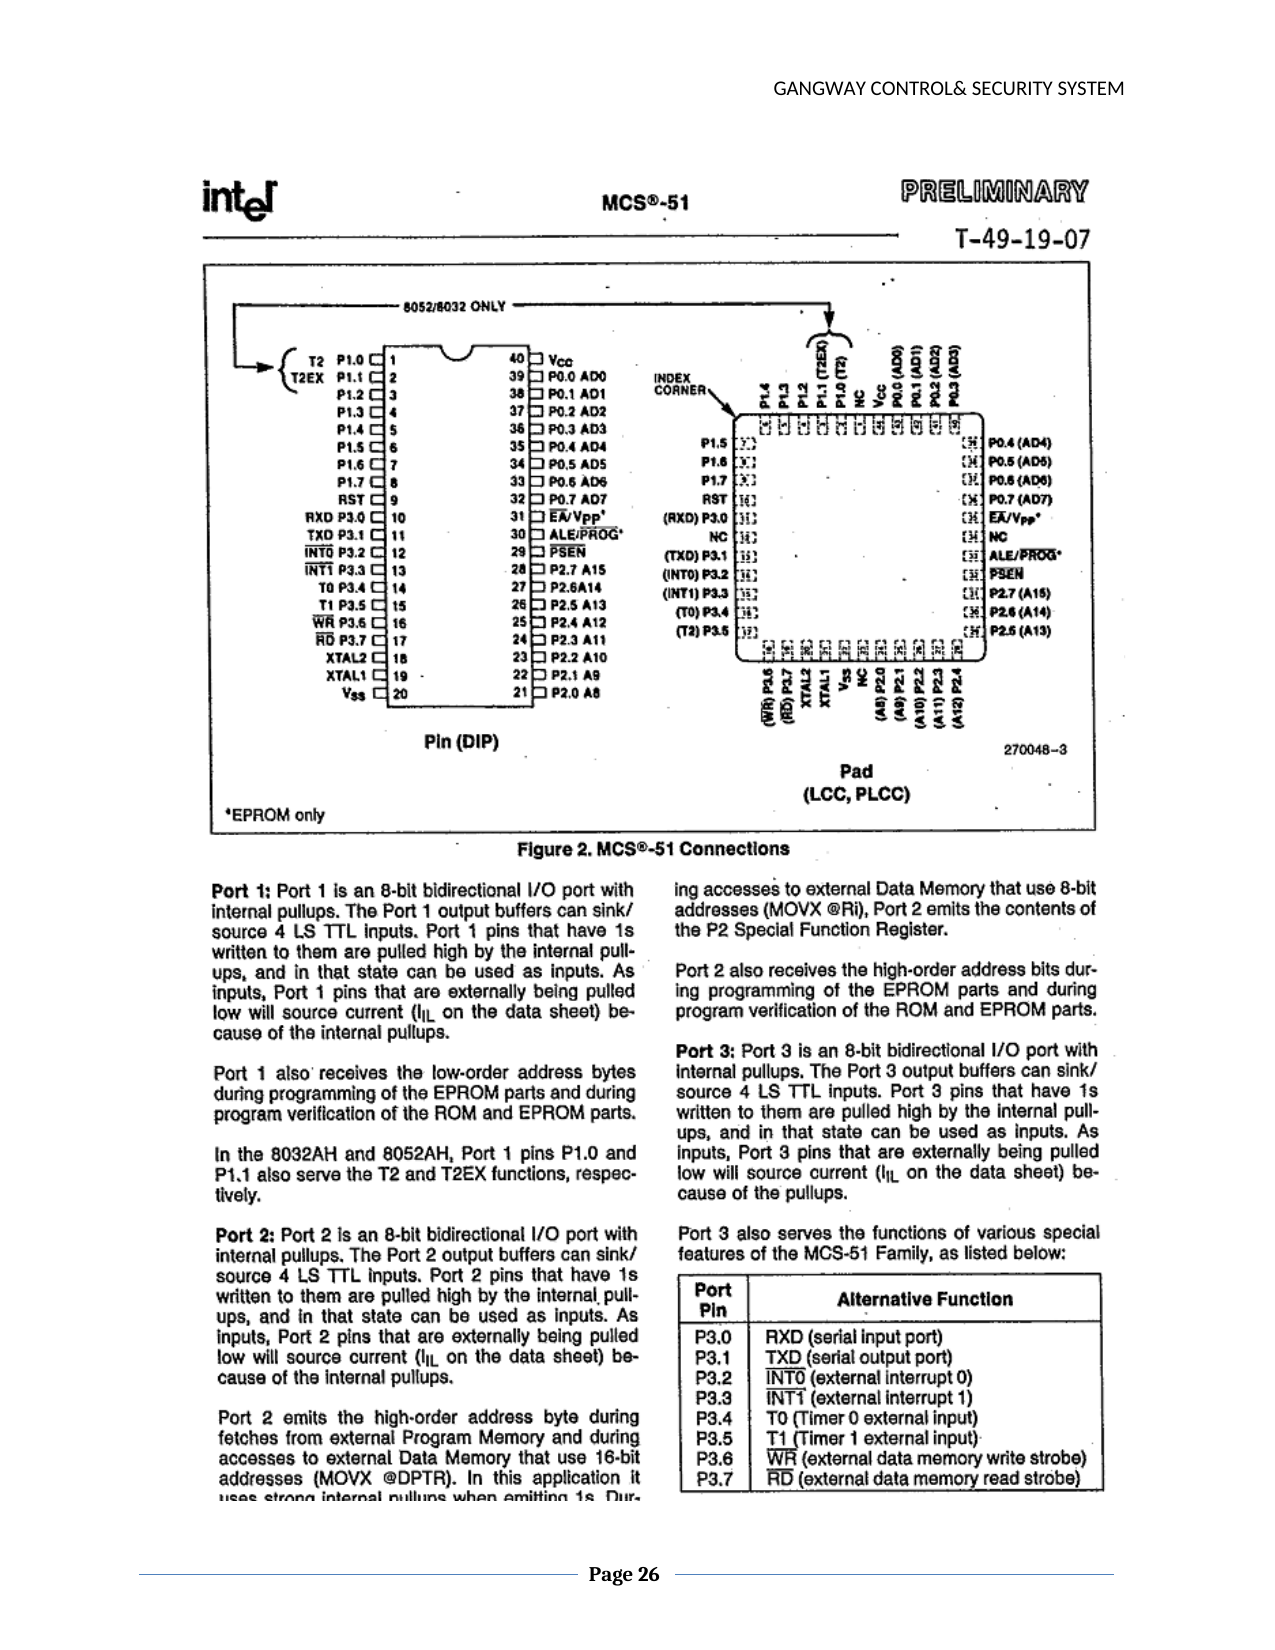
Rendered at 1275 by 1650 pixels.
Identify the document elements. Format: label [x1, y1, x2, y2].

picture [150, 170, 1125, 1501]
